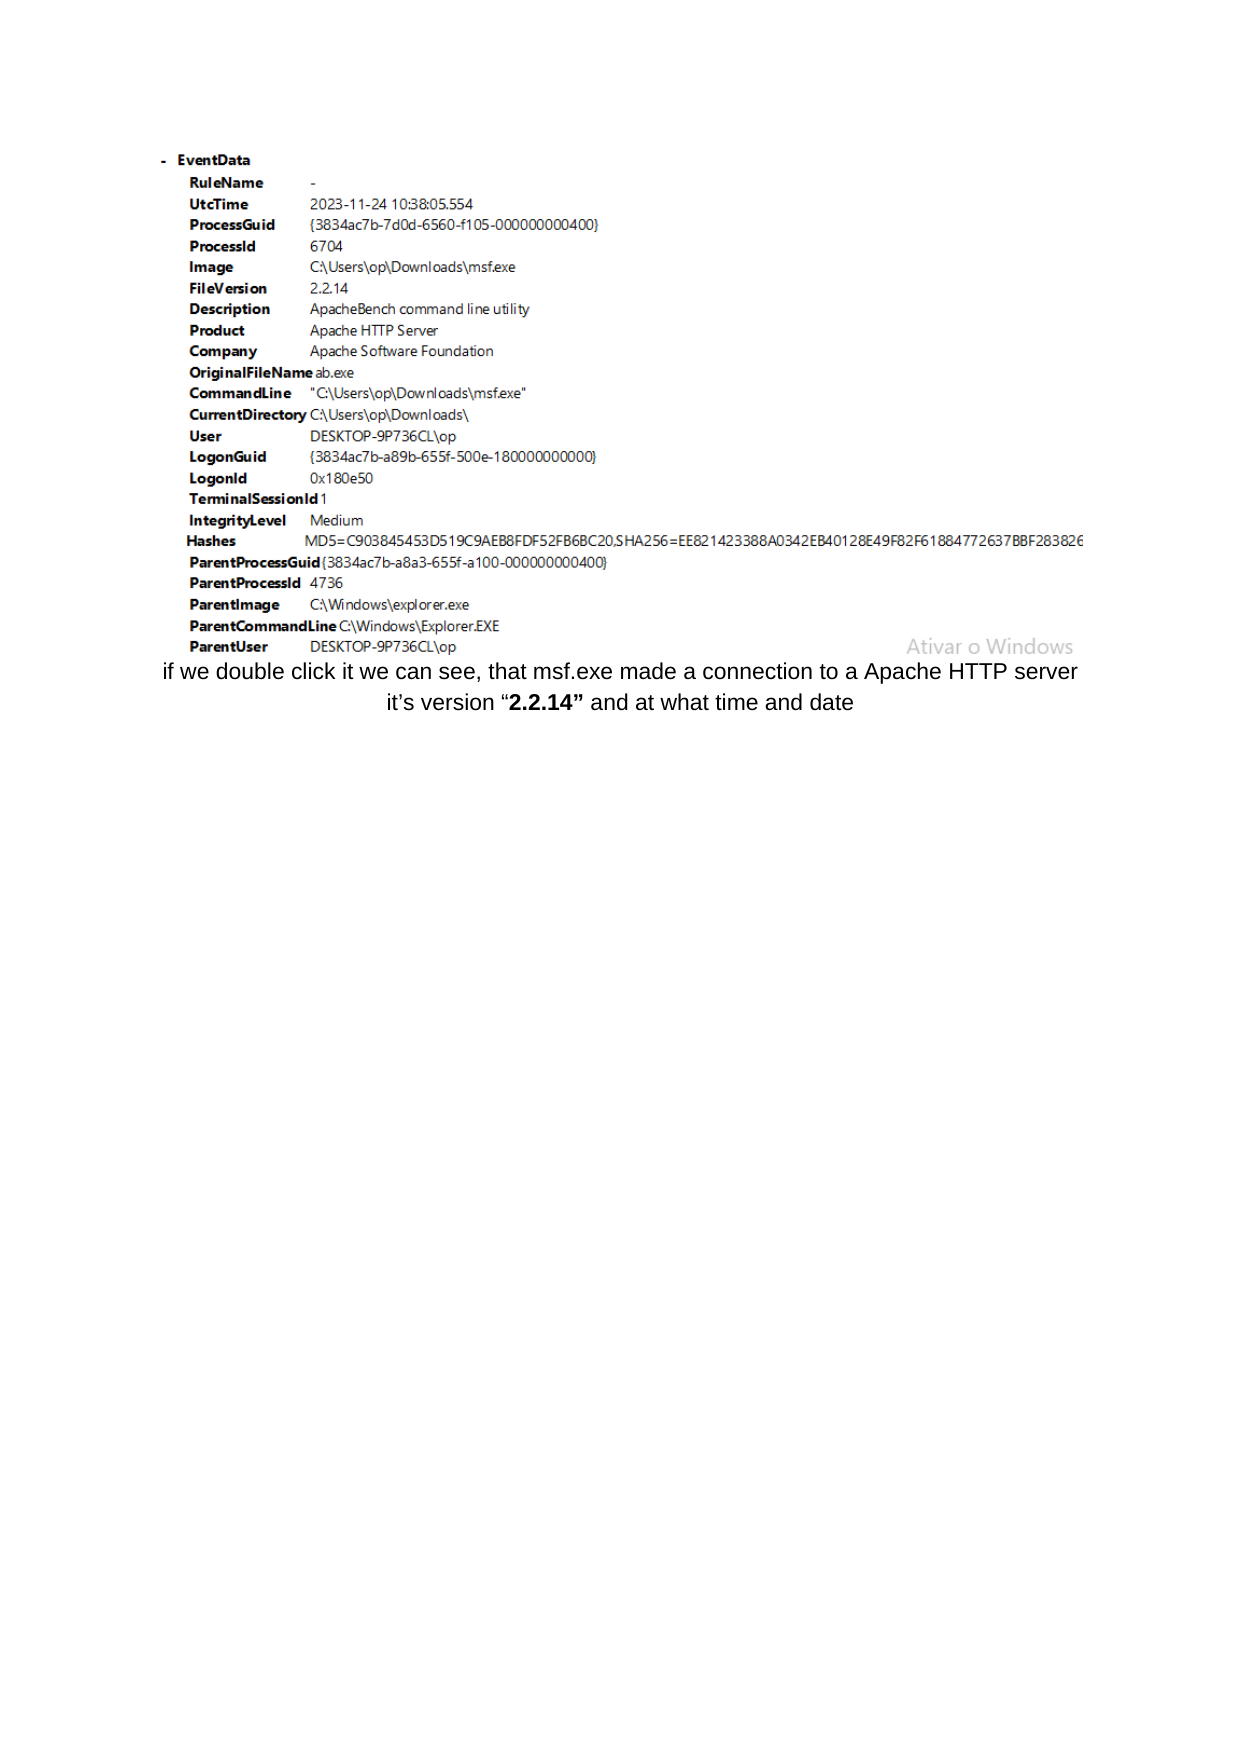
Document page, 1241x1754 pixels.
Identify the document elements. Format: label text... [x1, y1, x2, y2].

picture [157, 150, 1083, 655]
text if we double click it we can see, that msf.exe made a connection to a Apache HTTP server it’s version “2.2.14” and at what time and date [150, 658, 1090, 715]
